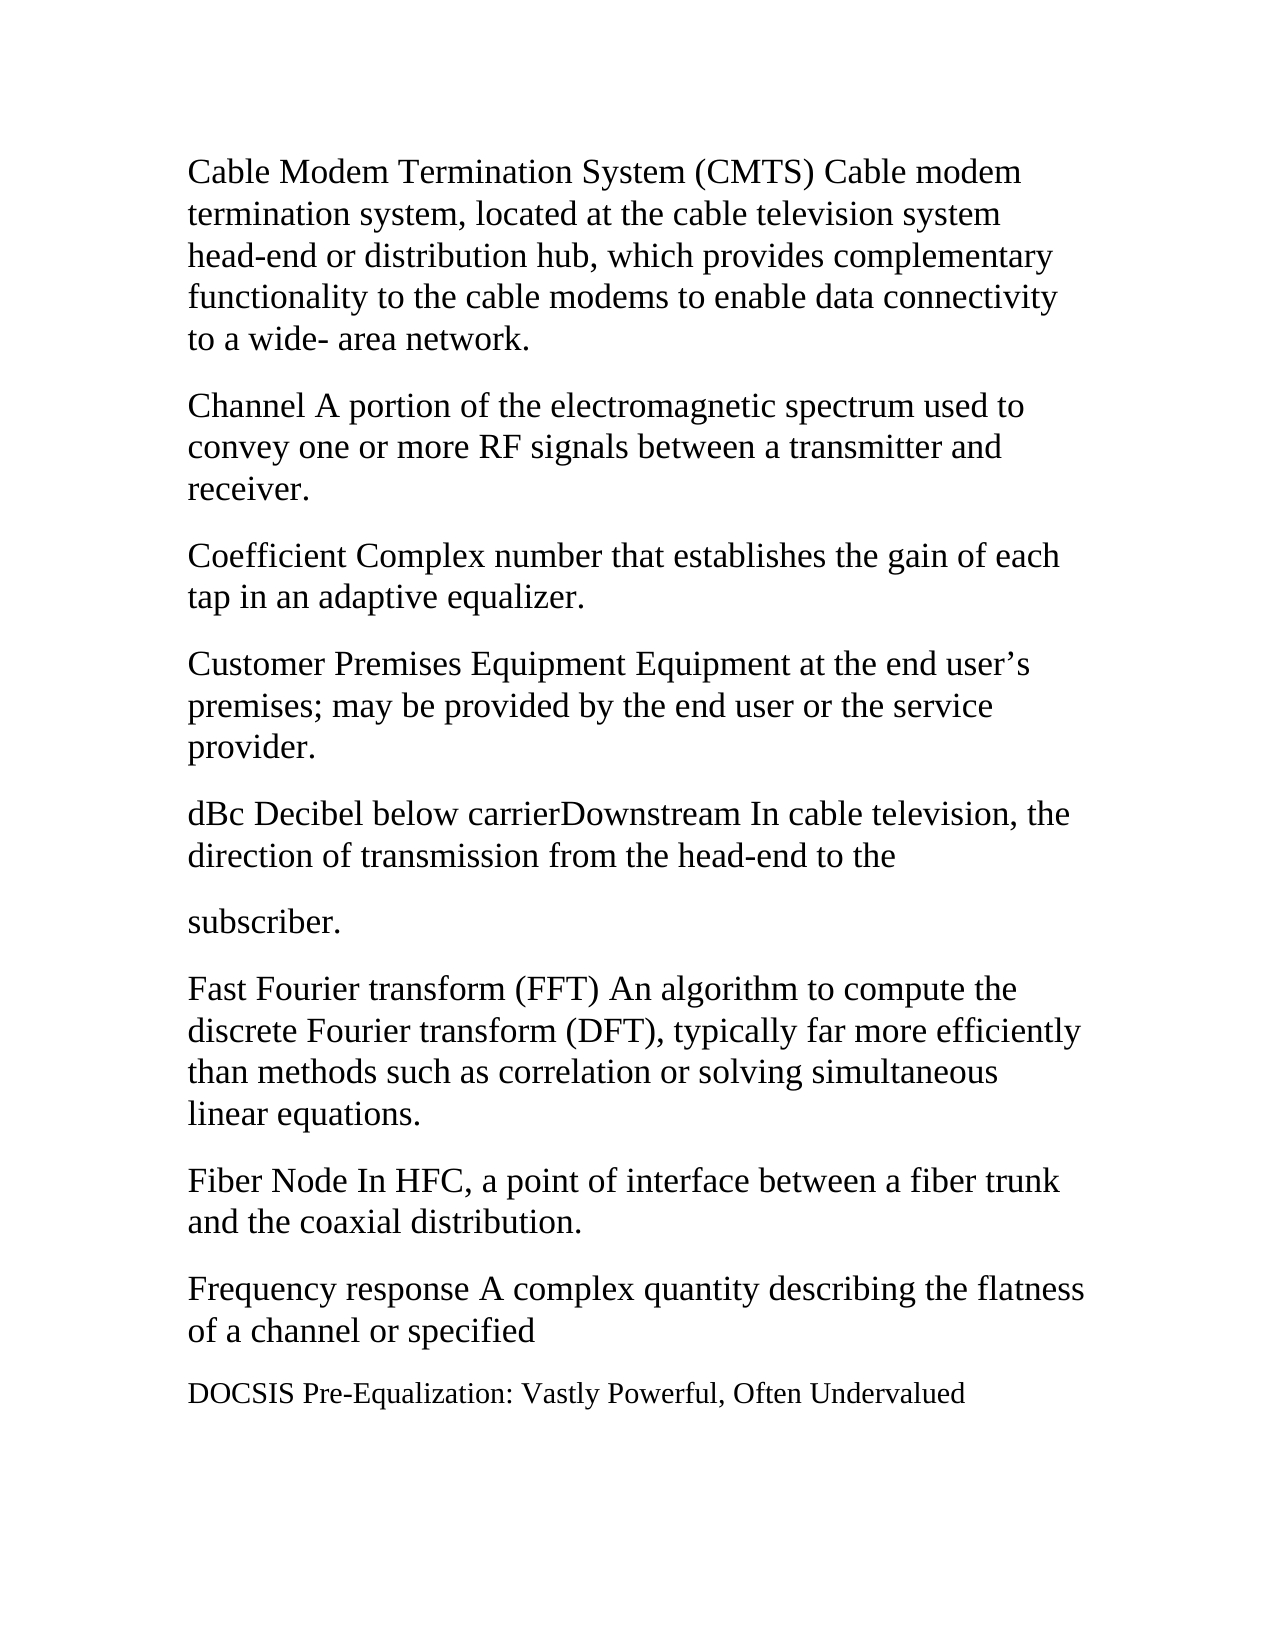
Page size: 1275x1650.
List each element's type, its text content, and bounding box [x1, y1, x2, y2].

text Frequency response A complex quantity describing the flatness of a channel or specified [187, 1267, 1087, 1350]
text Customer Premises Equipment Equipment at the end user’s premises; may be provided by the end user or the service provider. [187, 642, 1087, 767]
text Cable Modem Termination System (CMTS) Cable modem termination system, located at the cable television system head-end or distribution hub, which provides complementary functionality to the cable modems to enable data connectivity to a wide- area network. [187, 150, 1087, 358]
text Fiber Node In HFC, a point of interface between a fiber trunk and the coaxial distribution. [187, 1158, 1087, 1242]
text Fast Fourier transform (FFT) An algorithm to compute the discrete Fourier transform (DFT), typically far more efficiently than methods such as correlation or solving simultaneous linear equations. [187, 967, 1087, 1133]
text Channel A portion of the electromagnetic spectrum used to convey one or more RF signals between a transmitter and receiver. [187, 383, 1087, 508]
text dBc Decibel below carrier Downstream In cable television, the direction of transmission from the head-end to the [187, 792, 1087, 875]
text Coefficient Complex number that establishes the gain of each tap in an adaptive equalizer. [187, 533, 1087, 617]
text subscriber. [187, 900, 1087, 942]
text DOCSIS Pre-Equalization: Vastly Powerful, Often Undervalued [187, 1375, 1087, 1410]
